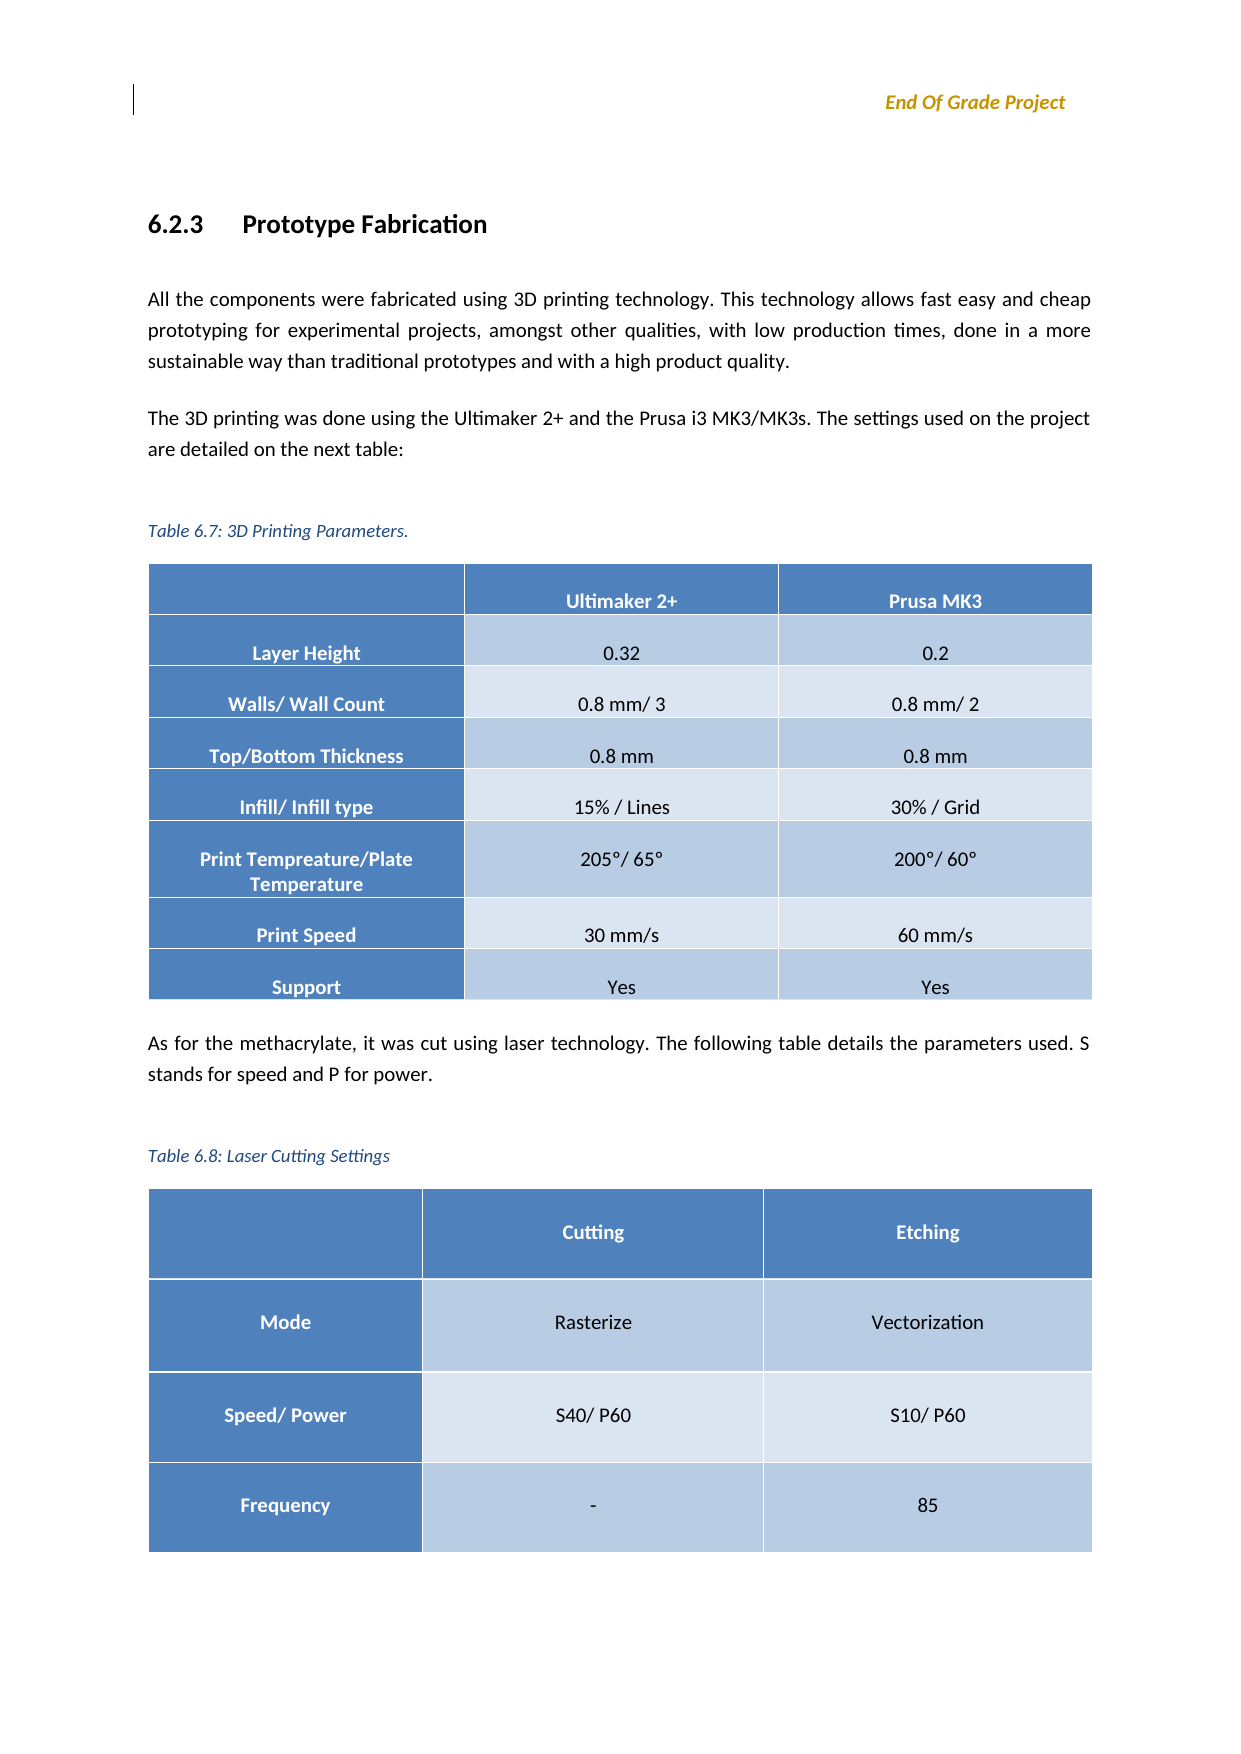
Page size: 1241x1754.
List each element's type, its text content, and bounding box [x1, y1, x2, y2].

table_cell 0.8 mm [779, 718, 1092, 768]
table_cell 60 mm/s [779, 898, 1092, 948]
table_header [149, 564, 464, 614]
table_cell Print Tempreature/Plate Temperature [149, 821, 464, 897]
table_cell 85 [764, 1463, 1092, 1552]
table_header Prusa MK3 [779, 564, 1092, 614]
text As for the methacrylate, it was cut using laser technology. The following table details the parameters used. S stands for speed and P for power. [148, 1026, 1092, 1088]
text All the components were fabricated using 3D printing technology. This technology allows fast easy and cheap prototyping for experimental projects, amongst other qualities, with low production times, done in a more sustainable way than traditional prototypes and with a high product quality. [148, 281, 1092, 375]
table_cell Frequency [149, 1463, 422, 1552]
table_cell Yes [465, 949, 778, 999]
table_cell S10/ P60 [764, 1373, 1092, 1462]
table_cell S40/ P60 [423, 1373, 763, 1462]
table_cell Yes [779, 949, 1092, 999]
table_cell 0.8 mm/ 3 [465, 666, 778, 717]
table_cell Mode [149, 1280, 422, 1371]
text The 3D printing was done using the Ultimaker 2+ and the Prusa i3 MK3/MK3s. The settings used on the project are detailed on the next table: [148, 400, 1092, 462]
table_cell 30% / Grid [779, 769, 1092, 820]
table_cell Top/Bottom Thickness [149, 718, 464, 768]
table_header [149, 1189, 422, 1278]
table_cell Print Speed [149, 898, 464, 948]
table_header Ultimaker 2+ [465, 564, 778, 614]
table_cell Support [149, 949, 464, 999]
table_cell 0.8 mm/ 2 [779, 666, 1092, 717]
table_cell 15% / Lines [465, 769, 778, 820]
table_cell Walls/ Wall Count [149, 666, 464, 717]
table_cell Infill/ Infill type [149, 769, 464, 820]
table_cell Vectorization [764, 1280, 1092, 1371]
table_header Etching [764, 1189, 1092, 1278]
table_cell Layer Height [149, 615, 464, 665]
table_cell - [423, 1463, 763, 1552]
subtitle Prototype Fabrication [148, 207, 1092, 240]
table_header Cutting [423, 1189, 763, 1278]
table_cell 0.8 mm [465, 718, 778, 768]
table_cell 0.2 [779, 615, 1092, 665]
table_cell 0.32 [465, 615, 778, 665]
table_cell 30 mm/s [465, 898, 778, 948]
table_cell 205º/ 65º [465, 821, 778, 897]
table_cell Rasterize [423, 1280, 763, 1371]
table_cell 200º/ 60º [779, 821, 1092, 897]
table_cell Speed/ Power [149, 1373, 422, 1462]
